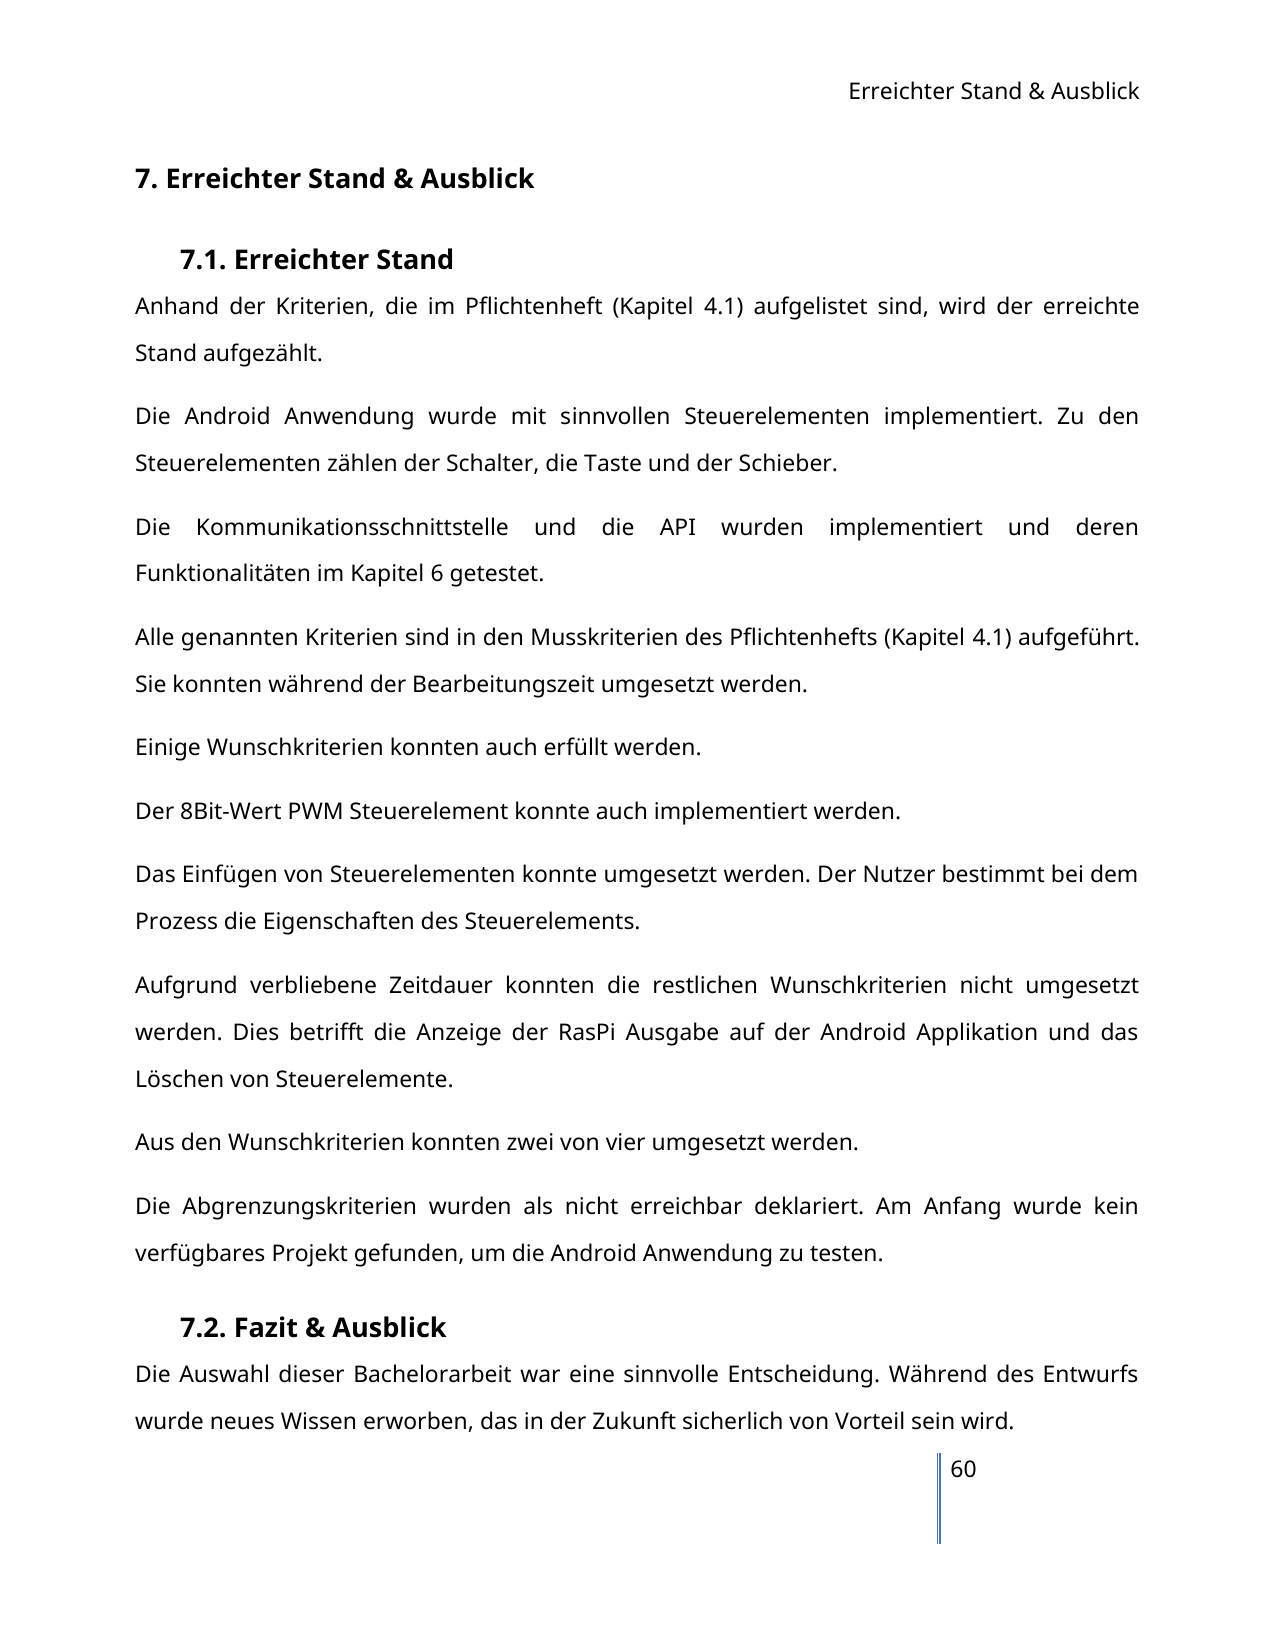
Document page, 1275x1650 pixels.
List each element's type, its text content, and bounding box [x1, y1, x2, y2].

text Die Kommunikationsschnittstelle und die API wurden implementiert und deren Funktionalitäten im Kapitel 6 getestet. [135, 511, 1140, 589]
text Die Auswahl dieser Bachelorarbeit war eine sinnvolle Entscheidung. Während des Entwurfs wurde neues Wissen erworben, das in der Zukunft sicherlich von Vorteil sein wird. [135, 1358, 1140, 1436]
text Aus den Wunschkriterien konnten zwei von vier umgesetzt werden. [135, 1126, 1140, 1157]
subtitle Erreichter Stand & Ausblick [135, 160, 1140, 197]
text Alle genannten Kriterien sind in den Musskriterien des Pflichtenhefts (Kapitel 4.1) aufgeführt. Sie konnten während der Bearbeitungszeit umgesetzt werden. [135, 621, 1140, 699]
text Der 8Bit-Wert PWM Steuerelement konnte auch implementiert werden. [135, 795, 1140, 826]
text Aufgrund verbliebene Zeitdauer konnten die restlichen Wunschkriterien nicht umgesetzt werden. Dies betrifft die Anzeige der RasPi Ausgabe auf der Android Applikation und das Löschen von Steuerelemente. [135, 969, 1140, 1094]
subtitle Fazit & Ausblick [180, 1308, 1140, 1345]
text Die Android Anwendung wurde mit sinnvollen Steuerelementen implementiert. Zu den Steuerelementen zählen der Schalter, die Taste und der Schieber. [135, 400, 1140, 478]
subtitle Erreichter Stand [180, 240, 1140, 277]
text Die Abgrenzungskriterien wurden als nicht erreichbar deklariert. Am Anfang wurde kein verfügbares Projekt gefunden, um die Android Anwendung zu testen. [135, 1190, 1140, 1268]
text Anhand der Kriterien, die im Pflichtenheft (Kapitel 4.1) aufgelistet sind, wird der erreichte Stand aufgezählt. [135, 290, 1140, 368]
text Das Einfügen von Steuerelementen konnte umgesetzt werden. Der Nutzer bestimmt bei dem Prozess die Eigenschaften des Steuerelements. [135, 858, 1140, 937]
text Einige Wunschkriterien konnten auch erfüllt werden. [135, 731, 1140, 763]
